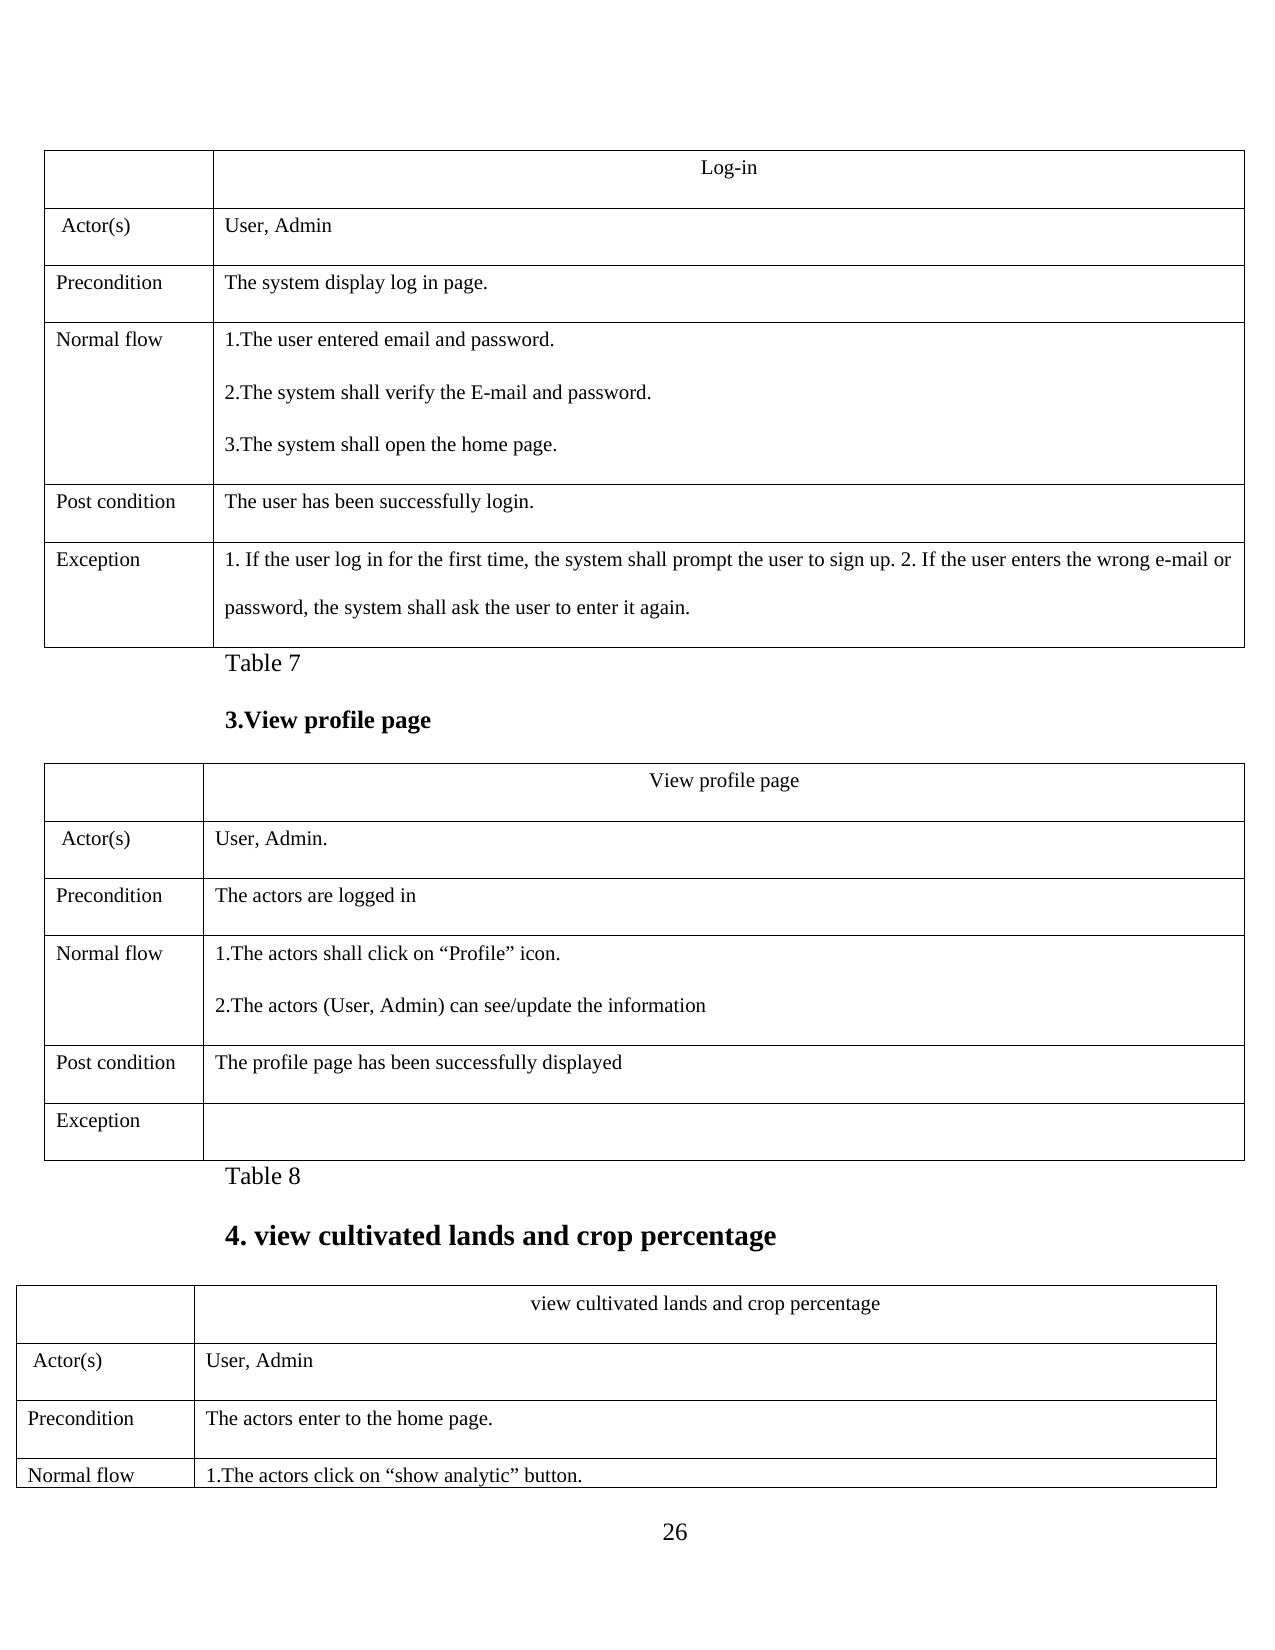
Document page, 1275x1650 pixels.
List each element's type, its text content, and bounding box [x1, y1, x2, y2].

table_cell 1. If the user log in for the first time, the system shall prompt the user to sign up. 2. If the user enters the wrong e-mail or password, the system shall ask the user to enter it again. [214, 543, 1244, 647]
table_cell Precondition [17, 1401, 194, 1458]
table_cell Precondition [45, 879, 203, 935]
table_cell 1.The user entered email and password. 2.The system shall verify the E-mail and password. 3.The system shall open the home page. [214, 323, 1244, 484]
table_header [17, 1286, 194, 1343]
table_cell Exception [45, 543, 213, 647]
table_cell The user has been successfully login. [214, 485, 1244, 542]
table_cell Exception [45, 1104, 203, 1160]
table_header Log-in [214, 151, 1244, 207]
table_header [45, 764, 203, 821]
table_cell Normal flow [45, 936, 203, 1045]
table_cell User, Admin [195, 1344, 1216, 1400]
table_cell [195, 1459, 1216, 1487]
table_cell Normal flow [17, 1459, 194, 1487]
text Table 7 [225, 648, 1125, 677]
table_header View profile page [204, 764, 1244, 821]
table_cell Post condition [45, 1046, 203, 1102]
table_cell 1.The actors shall click on “Profile” icon. 2.The actors (User, Admin) can see/update the information [204, 936, 1244, 1045]
text 4. view cultivated lands and crop percentage [225, 1218, 1125, 1252]
table_header view cultivated lands and crop percentage [195, 1286, 1216, 1343]
table_cell User, Admin [214, 209, 1244, 265]
table_cell Post condition [45, 485, 213, 542]
table_cell [204, 1104, 1244, 1160]
text Table 8 [225, 1161, 1125, 1189]
table_cell Normal flow [45, 323, 213, 484]
table_cell Actor(s) [45, 209, 213, 265]
table_cell The system display log in page. [214, 266, 1244, 322]
table_cell The profile page has been successfully displayed [204, 1046, 1244, 1102]
table_cell The actors enter to the home page. [195, 1401, 1216, 1458]
text 3.View profile page [225, 706, 1125, 734]
table_cell Precondition [45, 266, 213, 322]
table_header [45, 151, 213, 207]
table_cell Actor(s) [17, 1344, 194, 1400]
table_cell Actor(s) [45, 822, 203, 878]
table_cell User, Admin. [204, 822, 1244, 878]
table_cell The actors are logged in [204, 879, 1244, 935]
